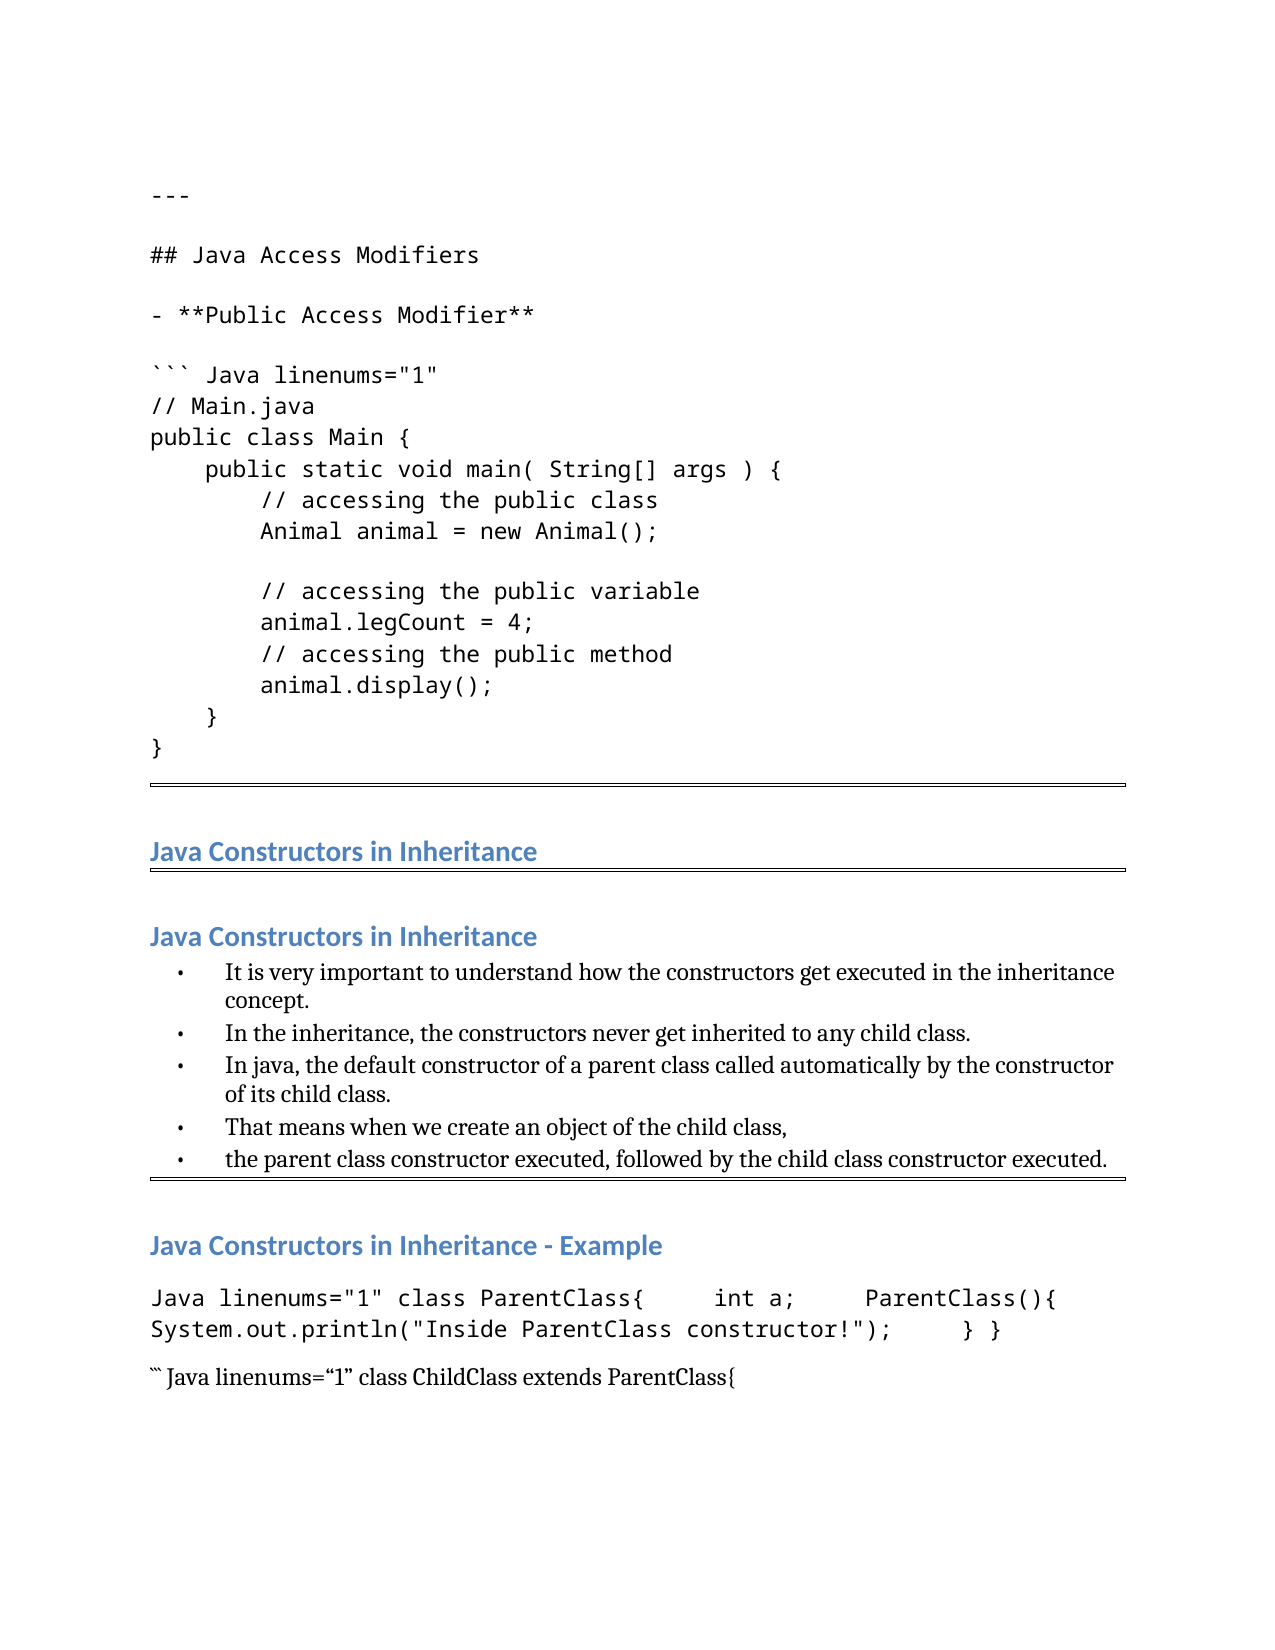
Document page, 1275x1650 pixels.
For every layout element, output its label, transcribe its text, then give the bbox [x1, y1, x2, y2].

list the parent class constructor executed, followed by the child class constructor executed. [175, 1145, 1125, 1174]
subtitle Java Constructors in Inheritance [150, 918, 1125, 954]
list It is very important to understand how the constructors get executed in the inheritance concept. [175, 957, 1125, 1015]
list In java, the default constructor of a parent class called automatically by the constructor of its child class. [175, 1051, 1125, 1109]
subtitle Java Constructors in Inheritance [150, 833, 1125, 868]
list In the inheritance, the constructors never get inherited to any child class. [175, 1019, 1125, 1047]
list That means when we create an object of the child class, [175, 1112, 1125, 1141]
subtitle Java Constructors in Inheritance - Example [150, 1227, 1125, 1263]
text Java linenums="1" class ParentClass{ int a; ParentClass(){ System.out.println("Inside ParentClass constructor!"); } } [150, 1281, 1125, 1344]
text ``` Java linenums=“1” class ChildClass extends ParentClass{ [150, 1363, 1125, 1391]
text --- ## Java Access Modifiers - **Public Access Modifier** ``` Java linenums="1" // Main.java public class Main { public static void main( String[] args ) { // accessing the public class Animal animal = new Animal(); // accessing the public variable animal.legCount = 4; // accessing the public method animal.display(); } } [150, 150, 1125, 762]
